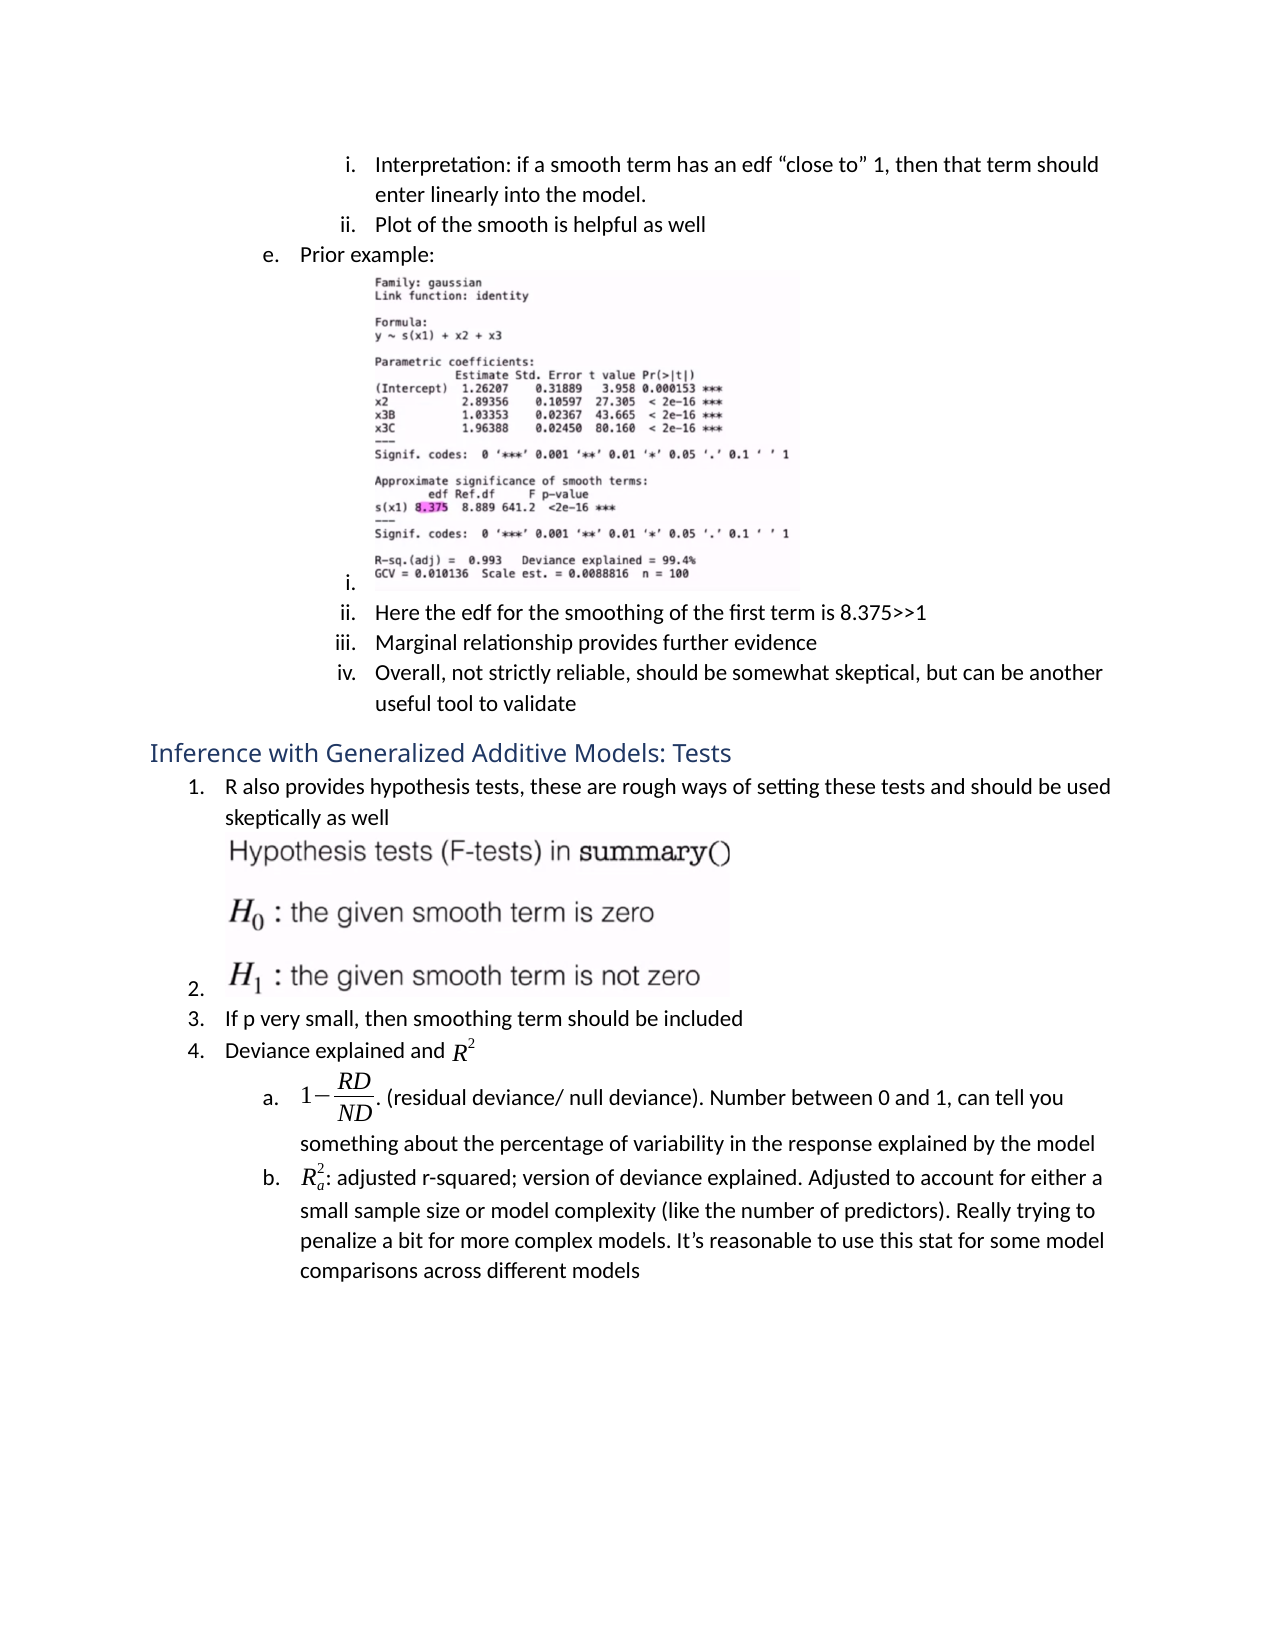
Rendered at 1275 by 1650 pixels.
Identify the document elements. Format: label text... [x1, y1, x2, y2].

list R also provides hypothesis tests, these are rough ways of setting these tests and should be used skeptically as well [187, 772, 1125, 831]
list Plot of the smooth is helpful as well [356, 210, 1125, 238]
picture [375, 270, 800, 591]
list If p very small, then smoothing term should be included [187, 1004, 1125, 1032]
list Deviance explained and [187, 1034, 1125, 1066]
picture [225, 832, 730, 997]
list Marginal relationship provides further evidence [356, 628, 1125, 656]
list . (residual deviance/ null deviance). Number between 0 and 1, can tell you something about the percentage of variability in the response explained by the model [262, 1068, 1125, 1157]
list : adjusted r-squared; version of deviance explained. Adjusted to account for either a small sample size or model complexity (like the number of predictors). Really trying to penalize a bit for more complex models. It’s reasonable to use this stat for some model comparisons across different models [262, 1159, 1125, 1285]
list Interpretation: if a smooth term has an edf “close to” 1, then that term should enter linearly into the model. [356, 150, 1125, 208]
list Here the edf for the smoothing of the first term is 8.375>>1 [356, 598, 1125, 626]
list Prior example: [262, 241, 1125, 269]
list Overall, not strictly reliable, should be somewhat skeptical, but can be another useful tool to validate [356, 658, 1125, 717]
subtitle Inference with Generalized Additive Models: Tests [150, 736, 1125, 770]
